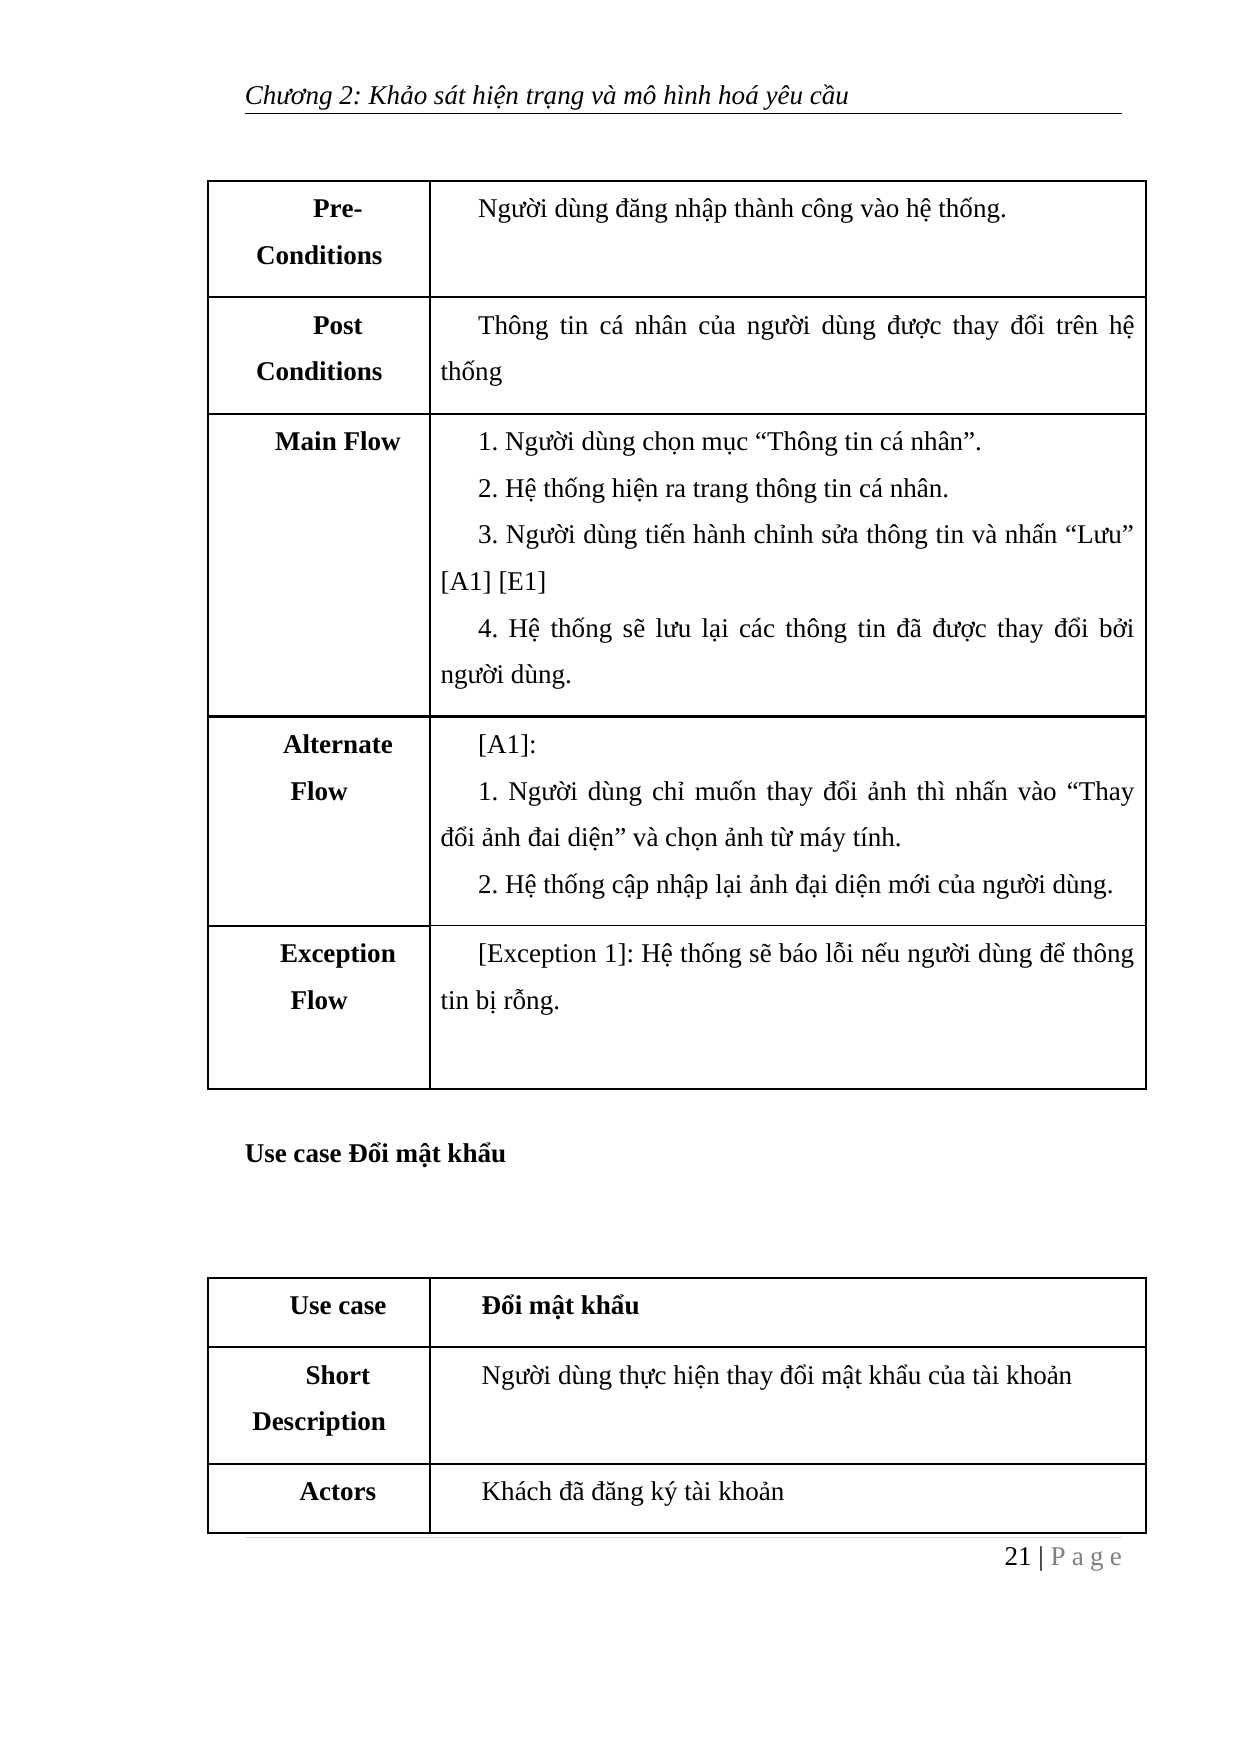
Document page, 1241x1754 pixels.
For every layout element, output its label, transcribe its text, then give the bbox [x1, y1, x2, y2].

table_cell Actors [209, 1465, 429, 1532]
table_cell 1. Người dùng chọn mục “Thông tin cá nhân”. 2. Hệ thống hiện ra trang thông tin cá nhân. 3. Người dùng tiến hành chỉnh sửa thông tin và nhấn “Lưu” [A1] [E1] 4. Hệ thống sẽ lưu lại các thông tin đã được thay đổi bởi người dùng. [431, 415, 1145, 715]
table_cell Exception Flow [209, 927, 429, 1088]
table_cell Short Description [209, 1348, 429, 1462]
table_cell Người dùng đăng nhập thành công vào hệ thống. [431, 182, 1145, 296]
table_cell Main Flow [209, 415, 429, 715]
table_cell Người dùng thực hiện thay đổi mật khẩu của tài khoản [431, 1348, 1145, 1462]
table_cell [A1]: 1. Người dùng chỉ muốn thay đổi ảnh thì nhấn vào “Thay đổi ảnh đai diện” và chọn ảnh từ máy tính. 2. Hệ thống cập nhập lại ảnh đại diện mới của người dùng. [431, 718, 1145, 925]
table_header Đổi mật khẩu [431, 1279, 1145, 1346]
text Use case Đổi mật khẩu [207, 1137, 1122, 1168]
table_cell Alternate Flow [209, 718, 429, 925]
table_cell Pre-Conditions [209, 182, 429, 296]
table_cell Khách đã đăng ký tài khoản [431, 1465, 1145, 1532]
table_cell Post Conditions [209, 298, 429, 412]
table_header Use case [209, 1279, 429, 1346]
table_cell [Exception 1]: Hệ thống sẽ báo lỗi nếu người dùng để thông tin bị rỗng. [431, 926, 1145, 1088]
table_cell Thông tin cá nhân của người dùng được thay đổi trên hệ thống [431, 298, 1145, 412]
